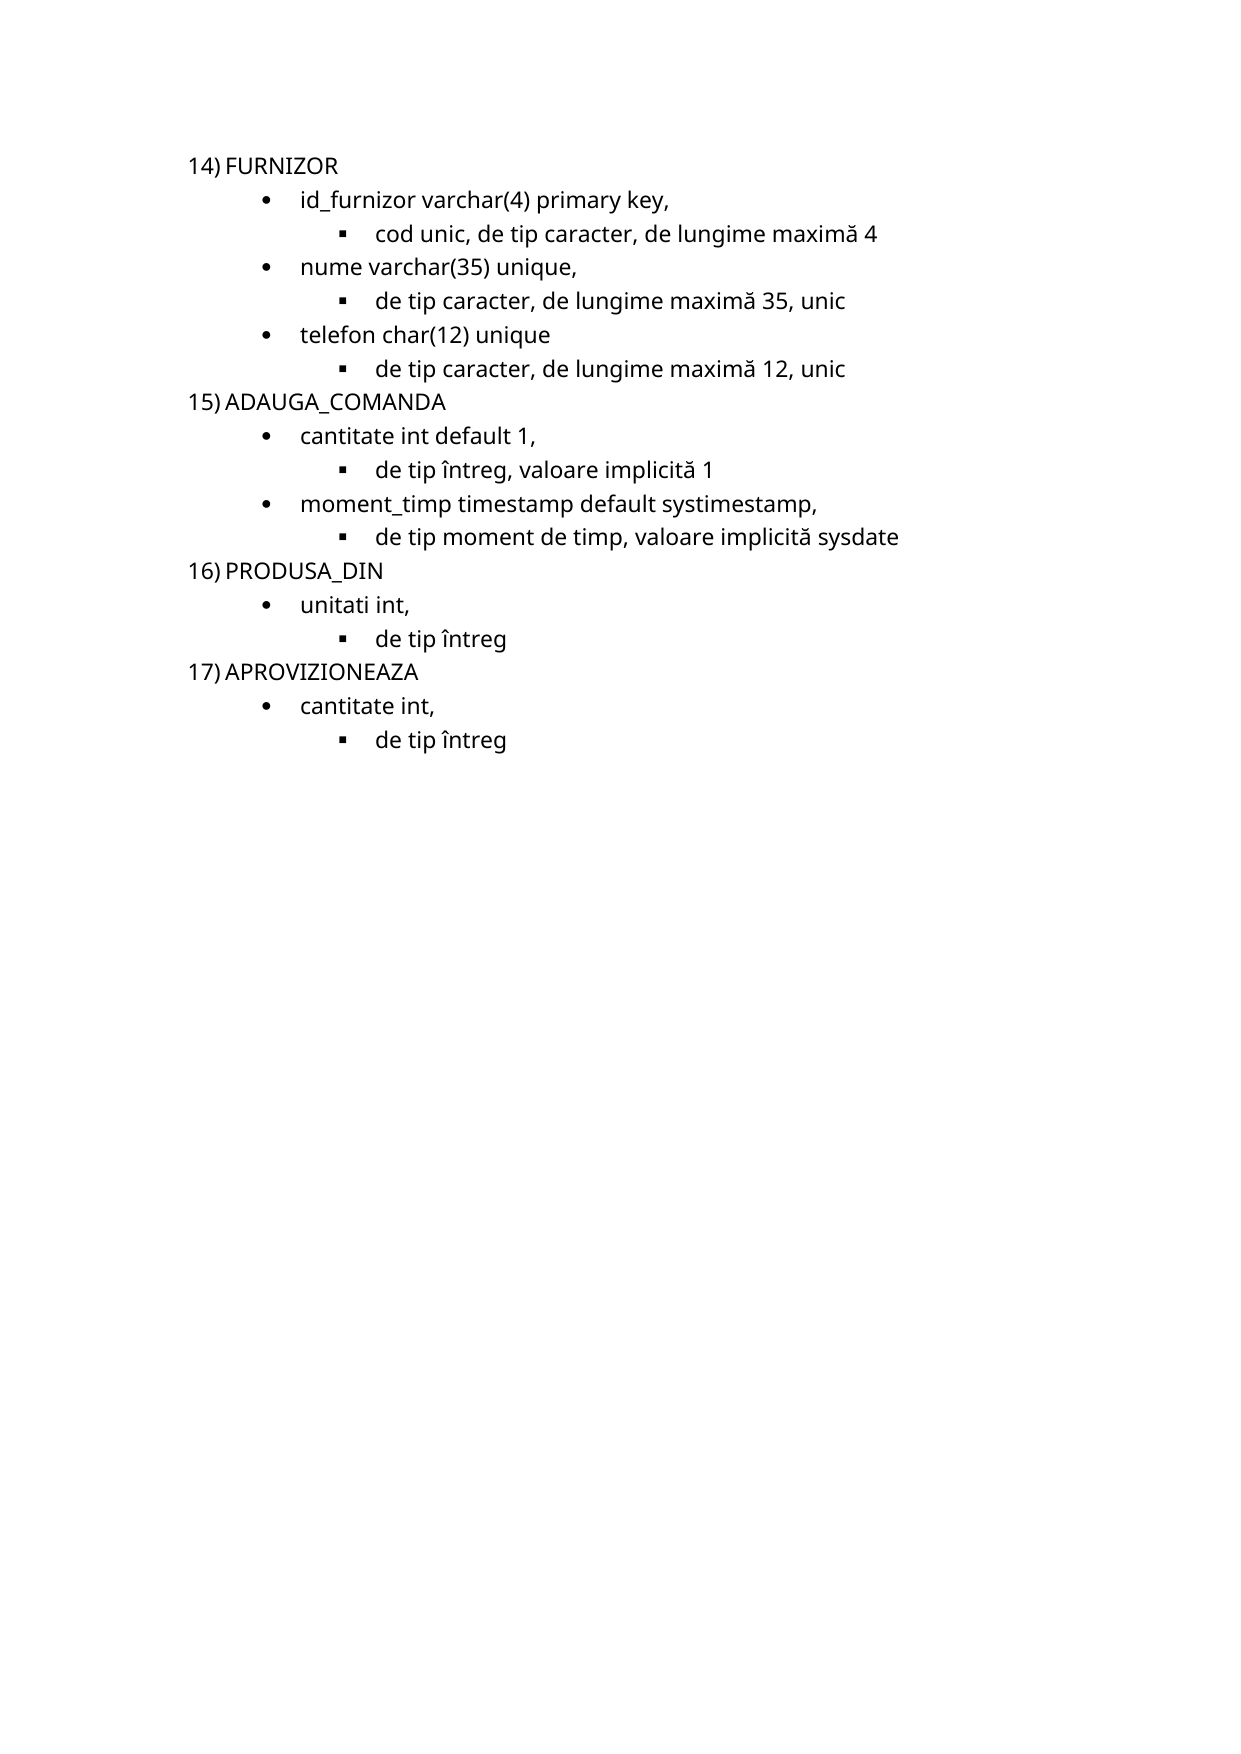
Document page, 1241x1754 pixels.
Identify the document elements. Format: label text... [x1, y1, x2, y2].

list cantitate int default 1, [262, 420, 1090, 451]
list nume varchar(35) unique, [262, 251, 1090, 282]
list telefon char(12) unique [262, 319, 1090, 350]
list de tip întreg [337, 622, 1090, 654]
list id_furnizor varchar(4) primary key, [262, 184, 1090, 215]
list de tip moment de timp, valoare implicită sysdate [337, 521, 1090, 552]
list moment_timp timestamp default systimestamp, [262, 487, 1090, 519]
list unitati int, [262, 589, 1090, 620]
list de tip caracter, de lungime maximă 12, unic [337, 352, 1090, 384]
list cod unic, de tip caracter, de lungime maximă 4 [337, 217, 1090, 249]
list cantitate int, [262, 690, 1090, 721]
list FURNIZOR [187, 150, 1090, 181]
list ADAUGA_COMANDA [187, 386, 1090, 417]
list APROVIZIONEAZA [187, 656, 1090, 687]
list de tip întreg [337, 724, 1090, 755]
list de tip caracter, de lungime maximă 35, unic [337, 285, 1090, 316]
list de tip întreg, valoare implicită 1 [337, 454, 1090, 485]
list PRODUSA_DIN [187, 555, 1090, 586]
